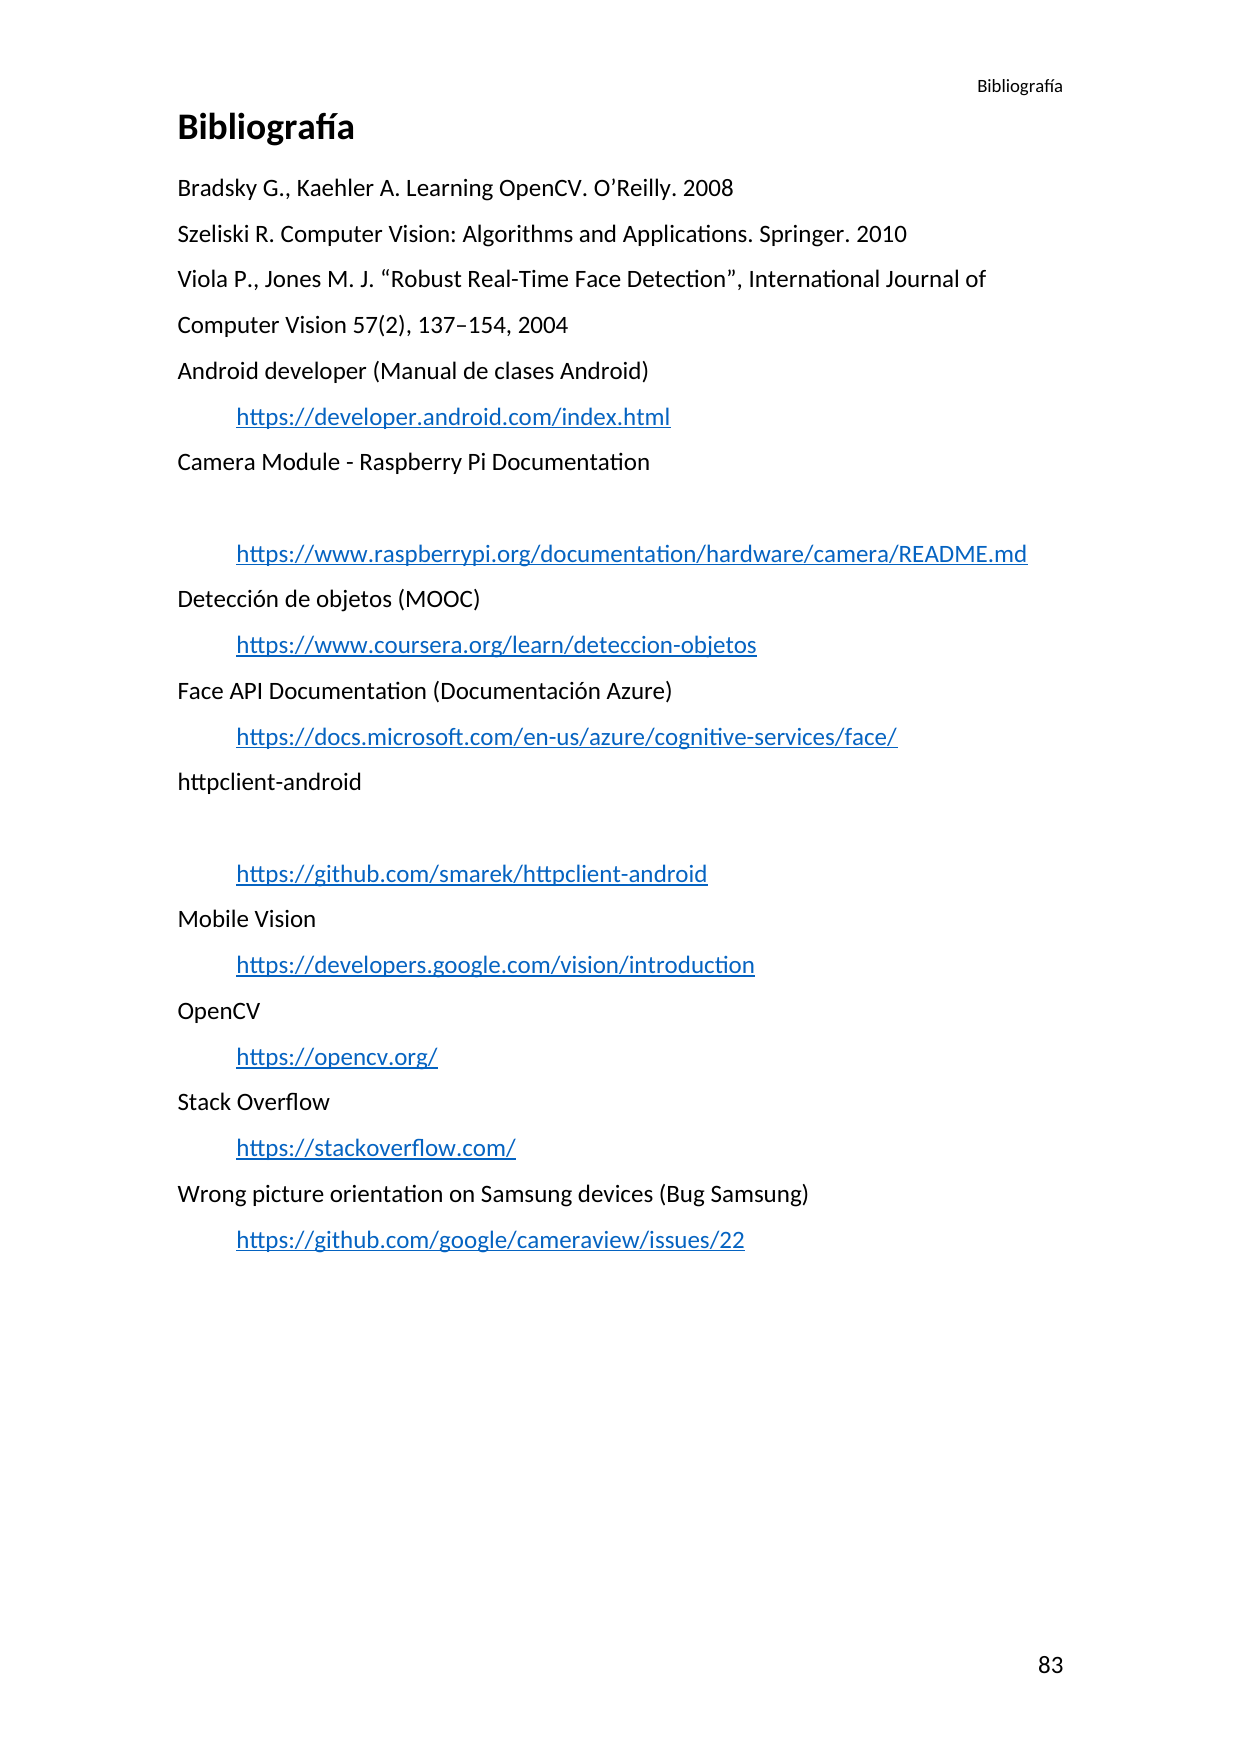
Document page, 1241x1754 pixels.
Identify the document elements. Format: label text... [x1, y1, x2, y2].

text Bradsky G., Kaehler A. Learning OpenCV. O’Reilly. 2008 [177, 172, 1063, 202]
text https://github.com/smarek/httpclient-android [177, 858, 1063, 888]
text Wrong picture orientation on Samsung devices (Bug Samsung) [177, 1178, 1063, 1208]
text https://stackoverflow.com/ [177, 1132, 1063, 1163]
text https://docs.microsoft.com/en-us/azure/cognitive-services/face/ [177, 721, 1063, 751]
text Detección de objetos (MOOC) [177, 583, 1063, 614]
text Stack Overflow [177, 1087, 1063, 1117]
text Szeliski R. Computer Vision: Algorithms and Applications. Springer. 2010 [177, 218, 1063, 248]
text https://opencv.org/ [177, 1041, 1063, 1071]
text https://developer.android.com/index.html [177, 401, 1063, 431]
text Viola P., Jones M. J. “Robust Real-Time Face Detection”, International Journal of Computer Vision 57(2), 137–154, 2004 [177, 263, 1063, 340]
text Face API Documentation (Documentación Azure) [177, 675, 1063, 706]
text https://developers.google.com/vision/introduction [177, 949, 1063, 980]
text https://github.com/google/cameraview/issues/22 [177, 1224, 1063, 1254]
text Mobile Vision [177, 904, 1063, 934]
text httpclient-android [177, 766, 1063, 797]
text Bibliografía [177, 103, 1063, 149]
text https://www.coursera.org/learn/deteccion-objetos [177, 629, 1063, 660]
text OpenCV [177, 995, 1063, 1026]
text Android developer (Manual de clases Android) [177, 355, 1063, 385]
text Camera Module - Raspberry Pi Documentation [177, 446, 1063, 477]
text https://www.raspberrypi.org/documentation/hardware/camera/README.md [177, 538, 1063, 568]
